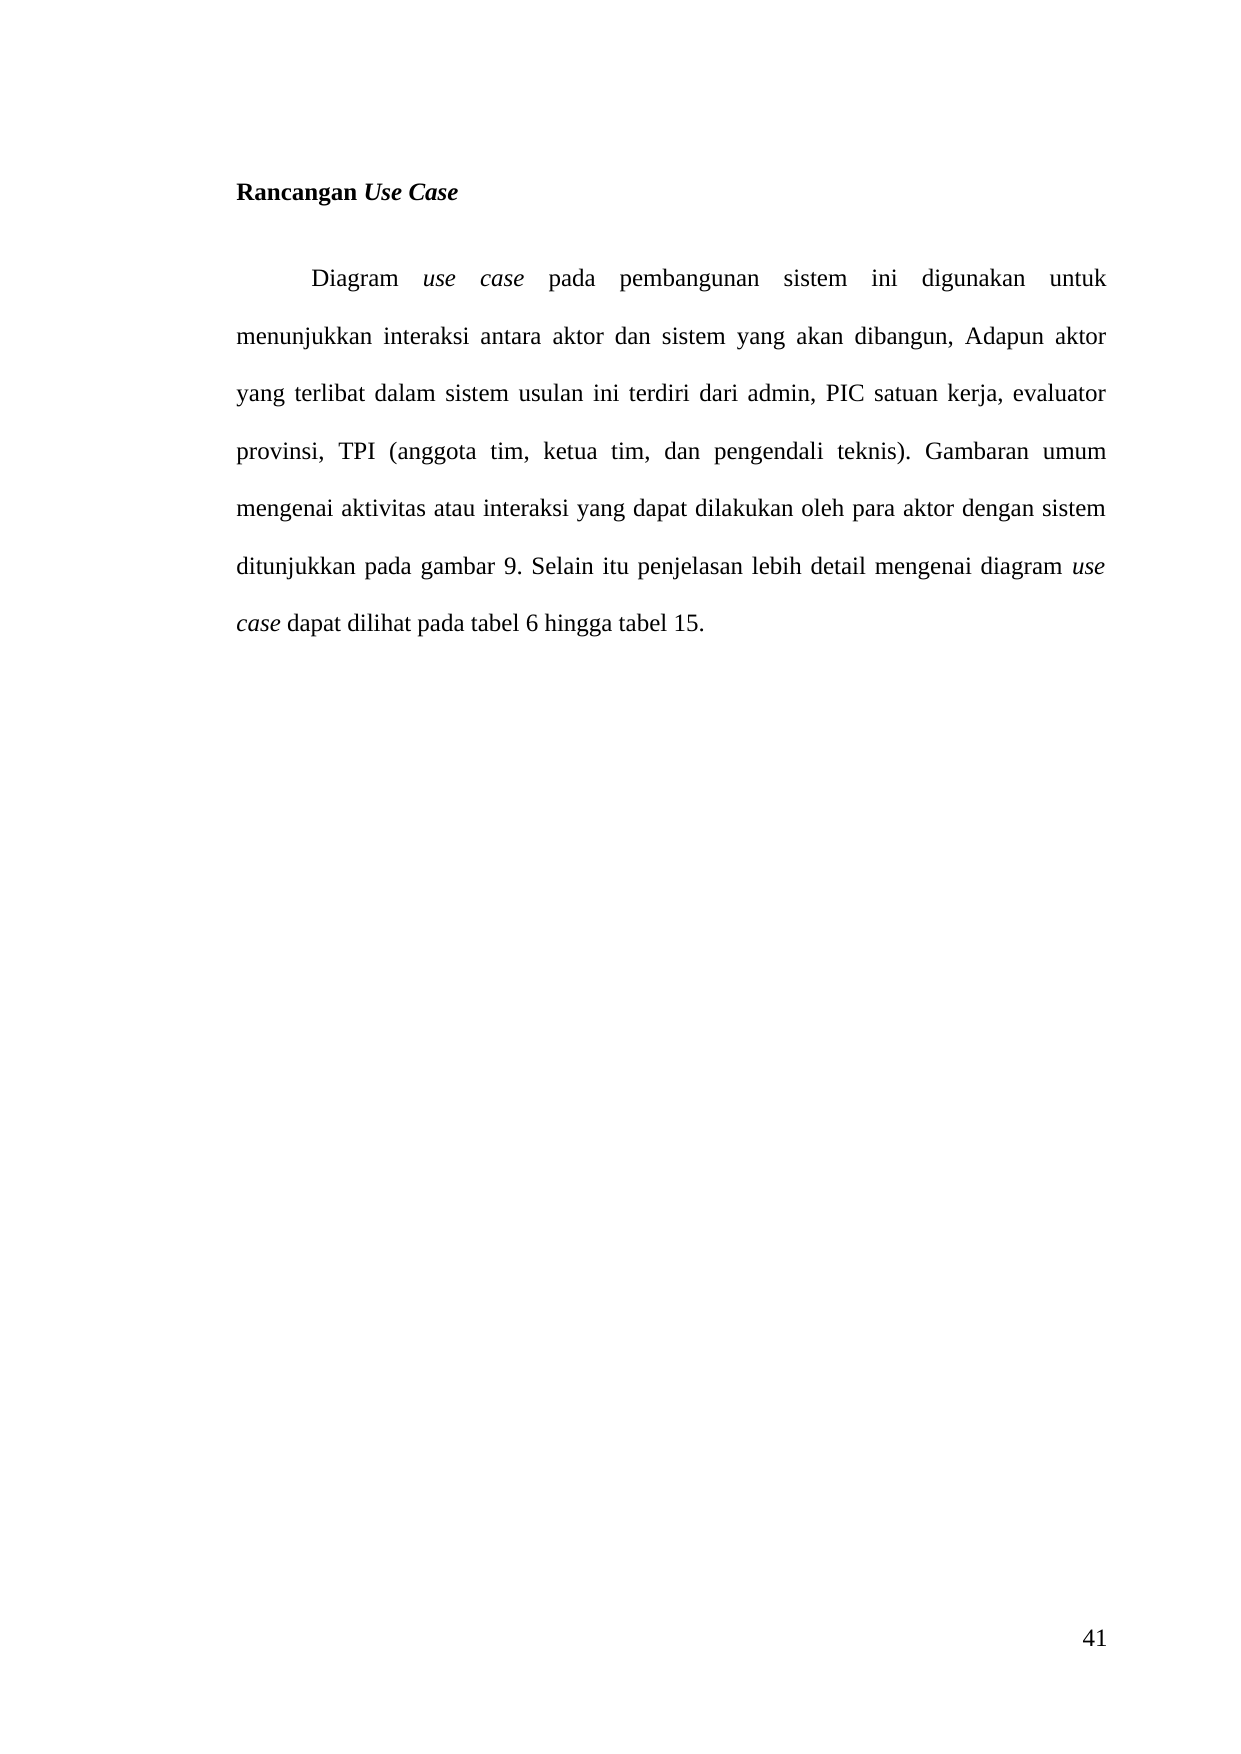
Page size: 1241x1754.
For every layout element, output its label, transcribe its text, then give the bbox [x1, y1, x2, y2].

text Diagram use case pada pembangunan sistem ini digunakan untuk menunjukkan interaksi antara aktor dan sistem yang akan dibangun, Adapun aktor yang terlibat dalam sistem usulan ini terdiri dari admin, PIC satuan kerja, evaluator provinsi, TPI (anggota tim, ketua tim, dan pengendali teknis). Gambaran umum mengenai aktivitas atau interaksi yang dapat dilakukan oleh para aktor dengan sistem ditunjukkan pada gambar 9. Selain itu penjelasan lebih detail mengenai diagram use case dapat dilihat pada tabel 6 hingga tabel 15. [236, 263, 1107, 637]
text Rancangan Use Case [236, 177, 1107, 206]
